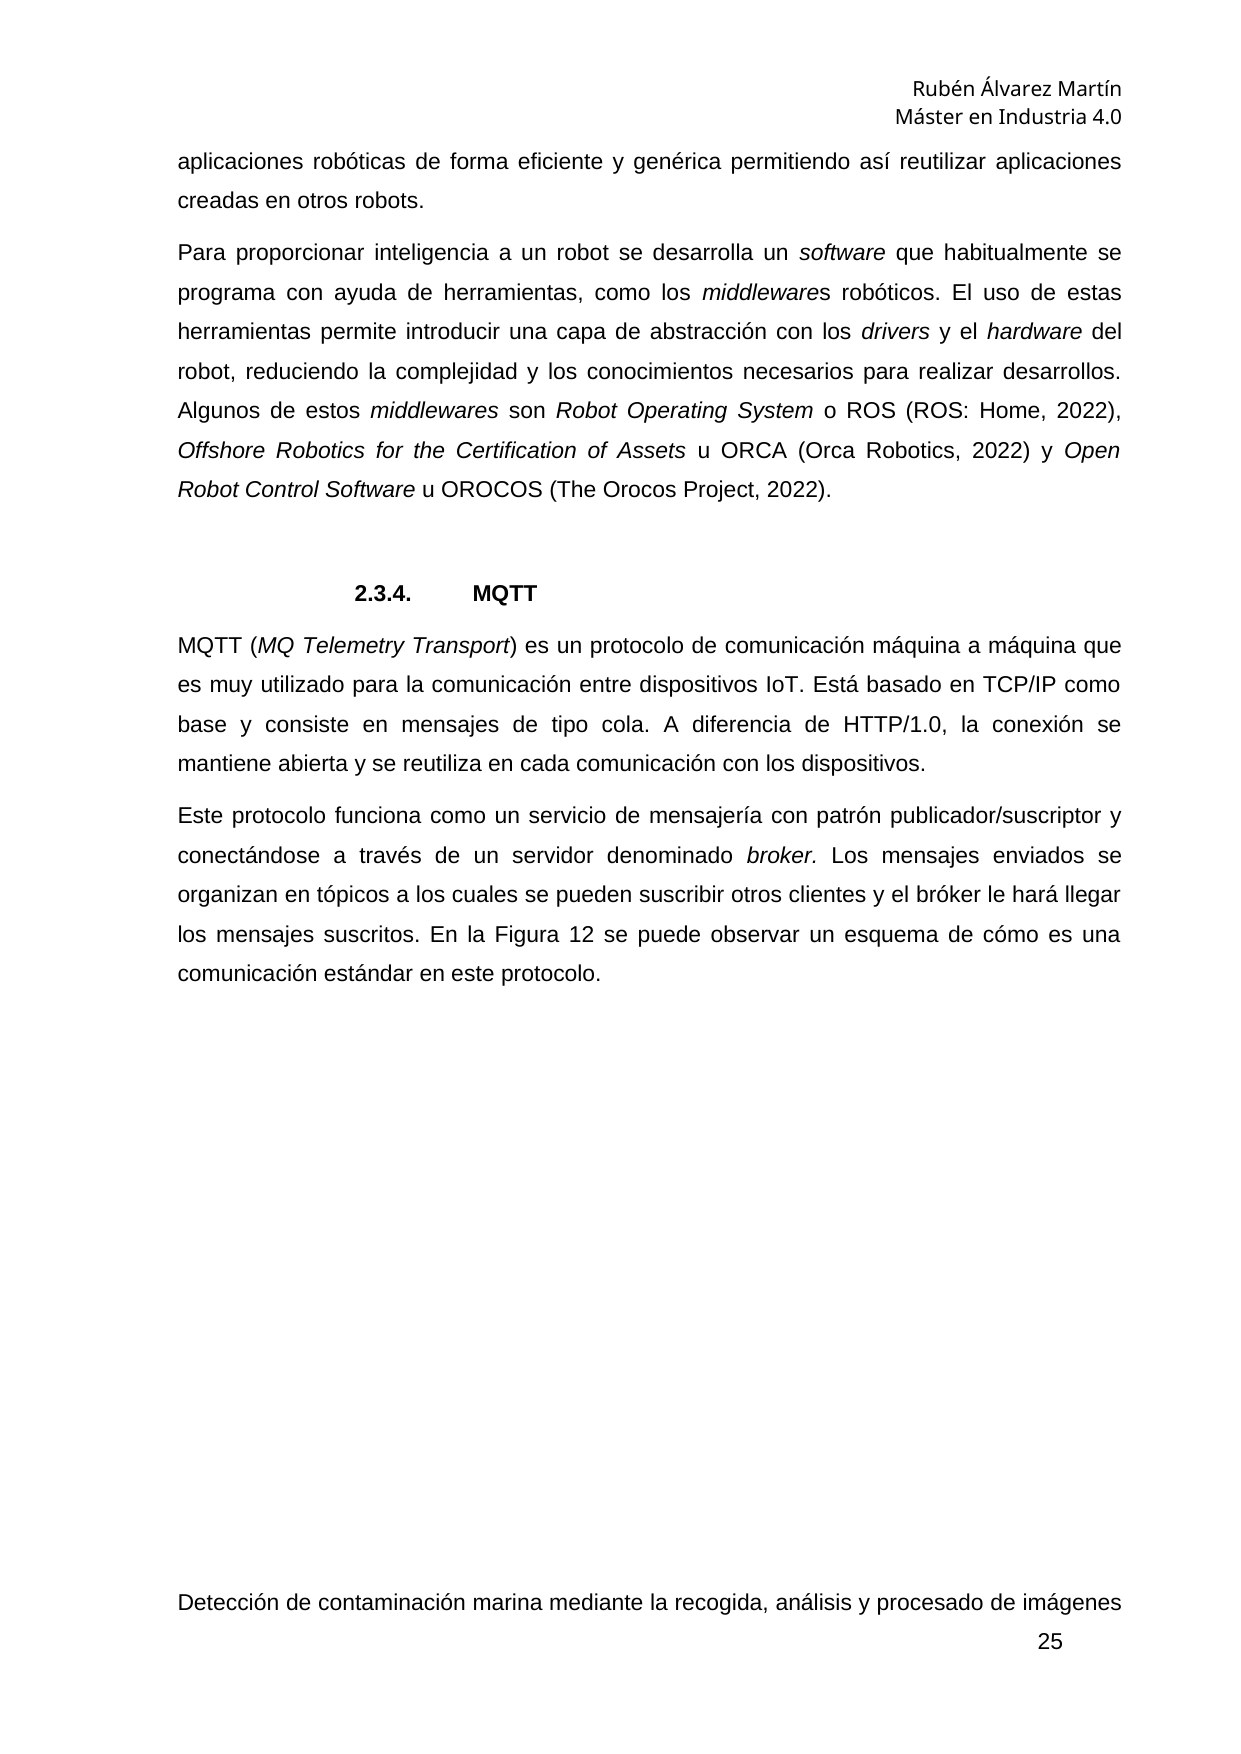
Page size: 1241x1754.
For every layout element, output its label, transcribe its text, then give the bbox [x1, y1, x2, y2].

text Este protocolo funciona como un servicio de mensajería con patrón publicador/suscriptor y conectándose a través de un servidor denominado broker. Los mensajes enviados se organizan en tópicos a los cuales se pueden suscribir otros clientes y el bróker le hará llegar los mensajes suscritos. En la Figura 12 se puede observar un esquema de cómo es una comunicación estándar en este protocolo. [177, 802, 1122, 987]
subtitle MQTT [354, 580, 1122, 606]
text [177, 148, 1122, 213]
text MQTT (MQ Telemetry Transport) es un protocolo de comunicación máquina a máquina que es muy utilizado para la comunicación entre dispositivos IoT. Está basado en TCP/IP como base y consiste en mensajes de tipo cola. A diferencia de HTTP/1.0, la conexión se mantiene abierta y se reutiliza en cada comunicación con los dispositivos. [177, 632, 1122, 777]
text Para proporcionar inteligencia a un robot se desarrolla un software que habitualmente se programa con ayuda de herramientas, como los middlewares robóticos. El uso de estas herramientas permite introducir una capa de abstracción con los drivers y el hardware del robot, reduciendo la complejidad y los conocimientos necesarios para realizar desarrollos. Algunos de estos middlewares son Robot Operating System o ROS (ROS: Home, 2022), Offshore Robotics for the Certification of Assets u ORCA (Orca Robotics, 2022) y Open Robot Control Software u OROCOS (The Orocos Project, 2022). [177, 239, 1122, 502]
